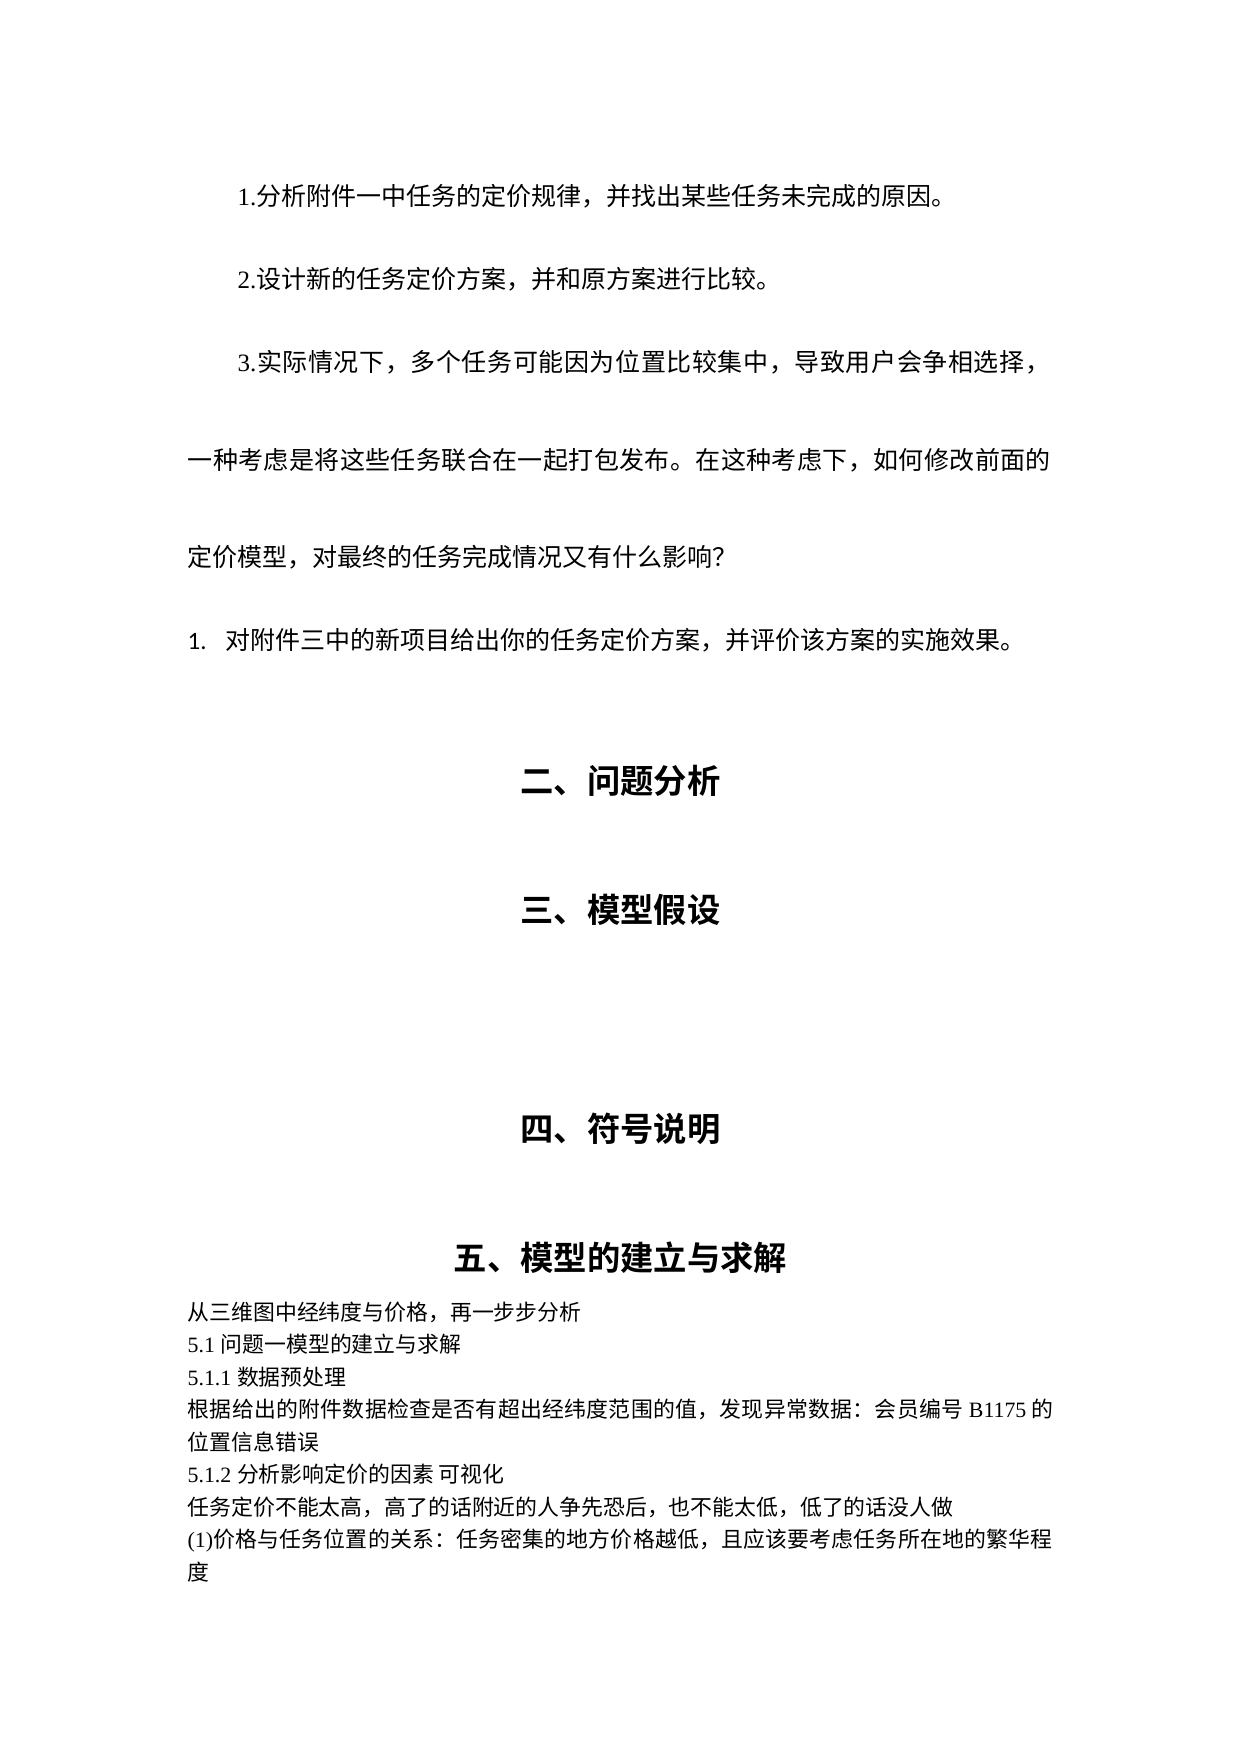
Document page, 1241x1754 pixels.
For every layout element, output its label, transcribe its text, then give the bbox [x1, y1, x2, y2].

text 3.实际情况下，多个任务可能因为位置比较集中，导致用户会争相选择，一种考虑是将这些任务联合在一起打包发布。在这种考虑下，如何修改前面的定价模型，对最终的任务完成情况又有什么影响？ [187, 328, 1053, 588]
title 五、模型的建立与求解 [187, 1223, 1053, 1288]
list 对附件三中的新项目给出你的任务定价方案，并评价该方案的实施效果。 [187, 606, 1053, 671]
title 四、符号说明 [187, 1094, 1053, 1159]
title 二、问题分析 [187, 747, 1053, 812]
text 5.1 问题一模型的建立与求解 [187, 1327, 1053, 1359]
text 5.1.2 分析影响定价的因素 可视化 [187, 1457, 1053, 1489]
text (1)价格与任务位置的关系：任务密集的地方价格越低，且应该要考虑任务所在地的繁华程度 [187, 1522, 1053, 1587]
text 5.1.1 数据预处理 [187, 1359, 1053, 1392]
text 任务定价不能太高，高了的话附近的人争先恐后，也不能太低，低了的话没人做 [187, 1489, 1053, 1522]
text 根据给出的附件数据检查是否有超出经纬度范围的值，发现异常数据：会员编号B1175的位置信息错误 [187, 1392, 1053, 1457]
text 从三维图中经纬度与价格，再一步步分析 [187, 1294, 1053, 1327]
text 1.分析附件一中任务的定价规律，并找出某些任务未完成的原因。 [187, 162, 1053, 227]
title 三、模型假设 [187, 876, 1053, 941]
text 2.设计新的任务定价方案，并和原方案进行比较。 [187, 245, 1053, 310]
